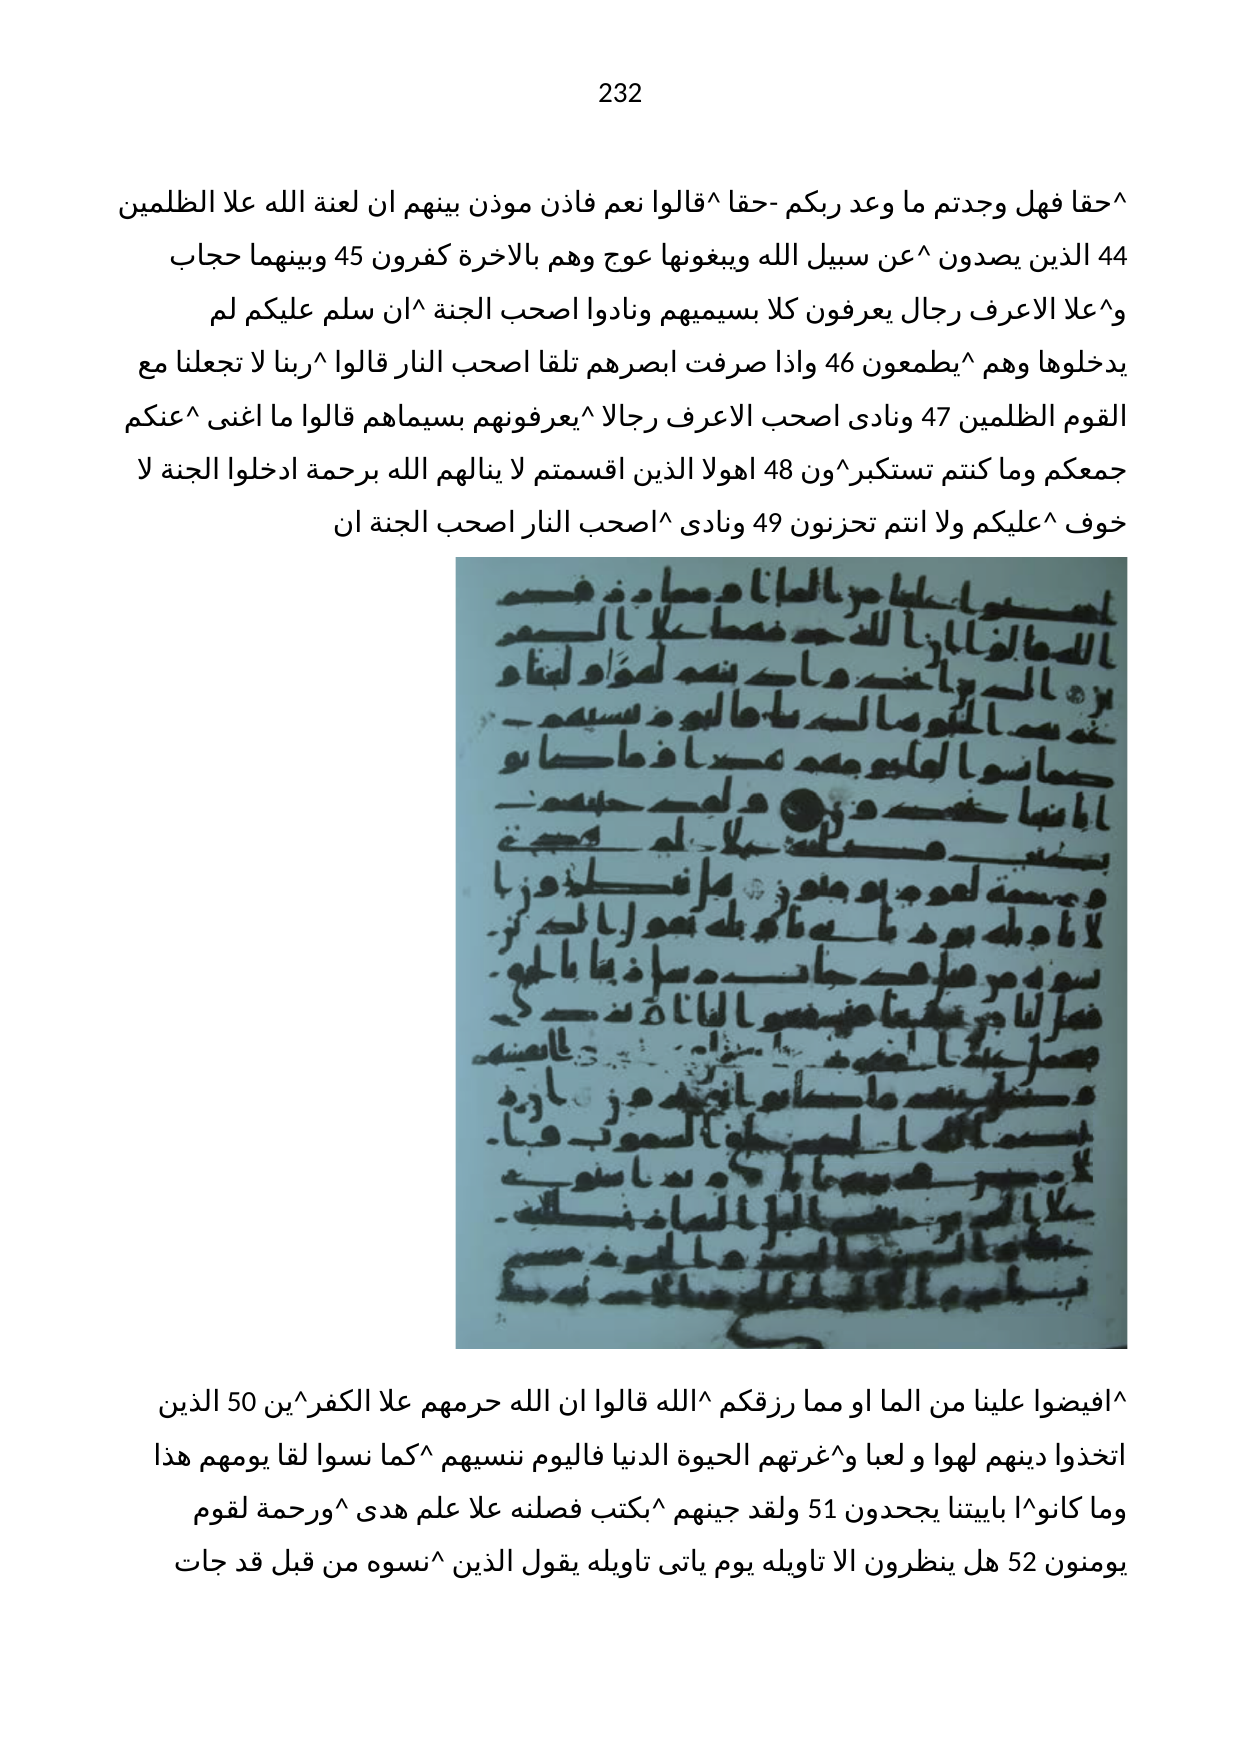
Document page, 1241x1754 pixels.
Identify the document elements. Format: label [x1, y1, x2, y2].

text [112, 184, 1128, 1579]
picture [455, 557, 1128, 1349]
